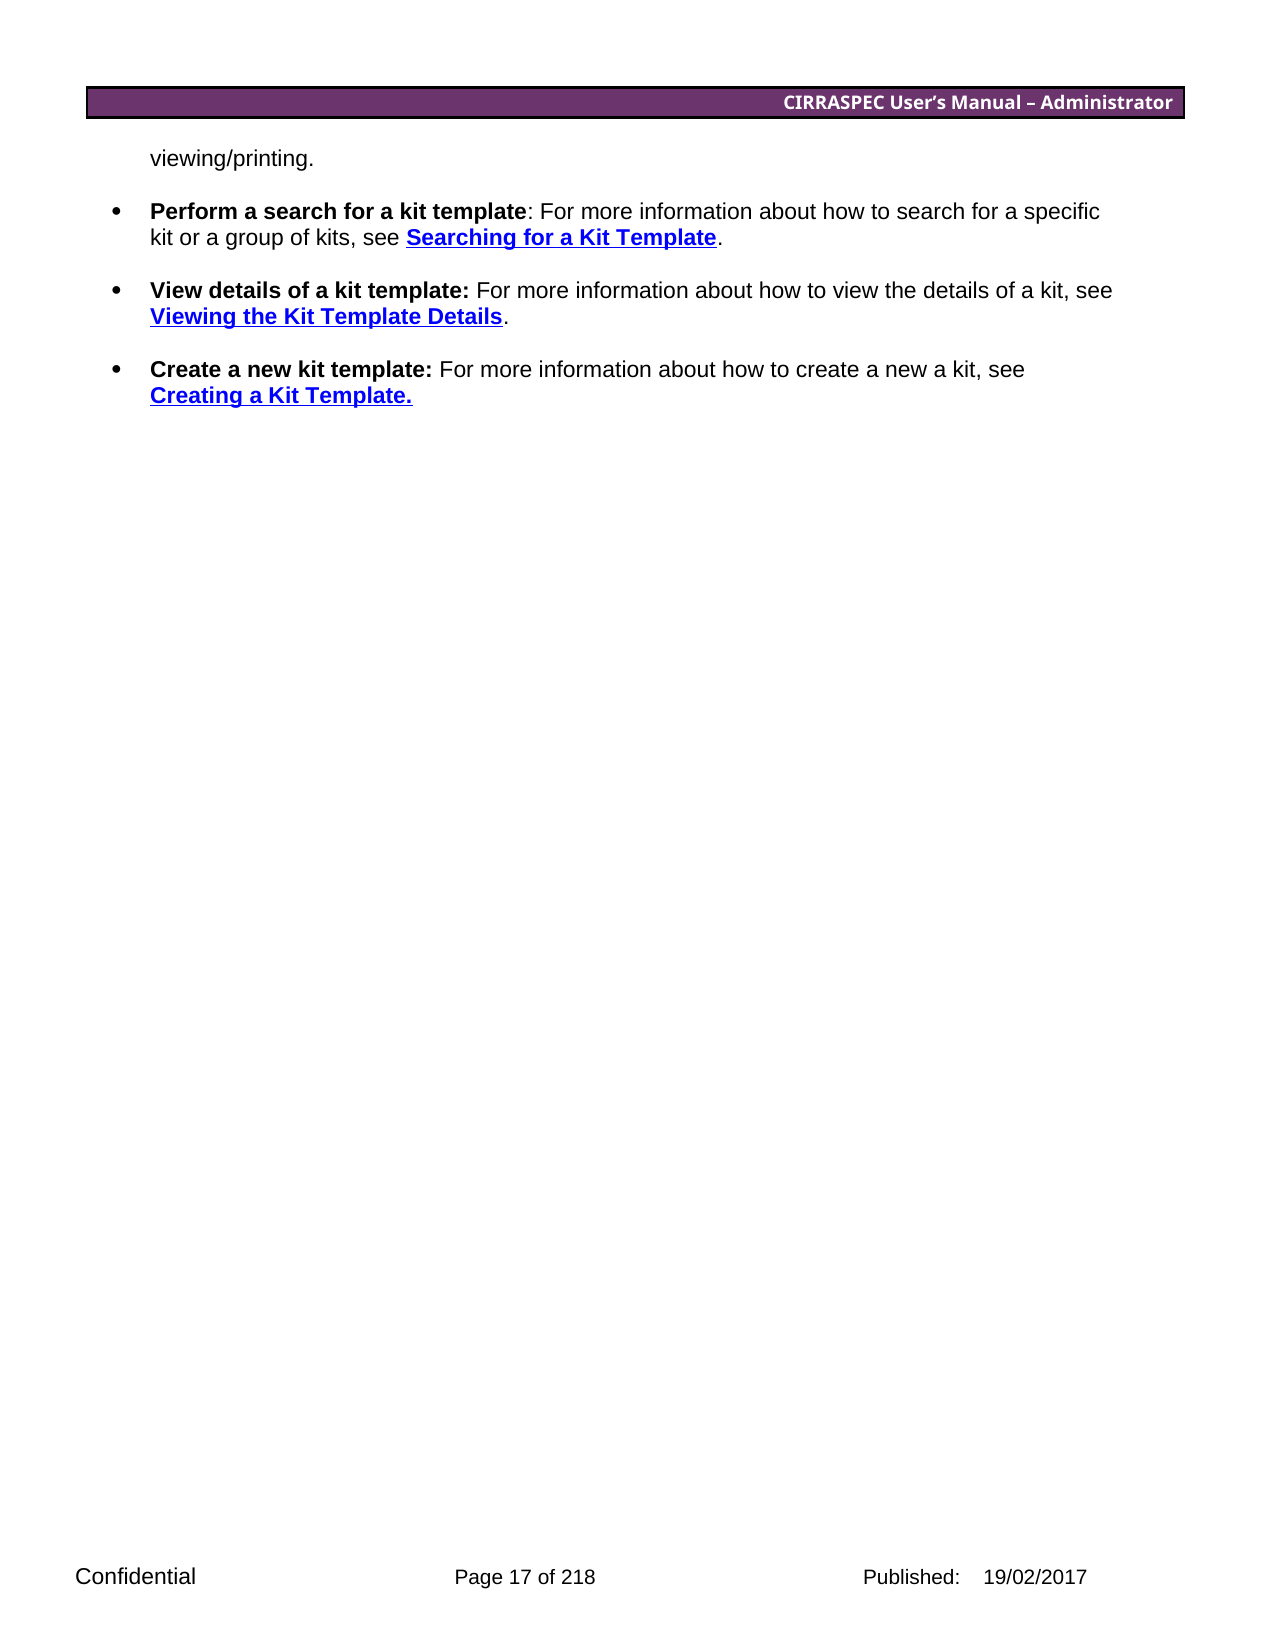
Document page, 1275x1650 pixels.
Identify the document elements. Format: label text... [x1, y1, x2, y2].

list Perform a search for a kit template: For more information about how to search for a specific kit or a group of kits, see Searching for a Kit Template. [112, 198, 1124, 277]
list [112, 145, 1124, 198]
list Create a new kit template: For more information about how to create a new a kit, see Creating a Kit Template. [112, 356, 1124, 435]
list View details of a kit template: For more information about how to view the details of a kit, see Viewing the Kit Template Details. [112, 277, 1124, 356]
